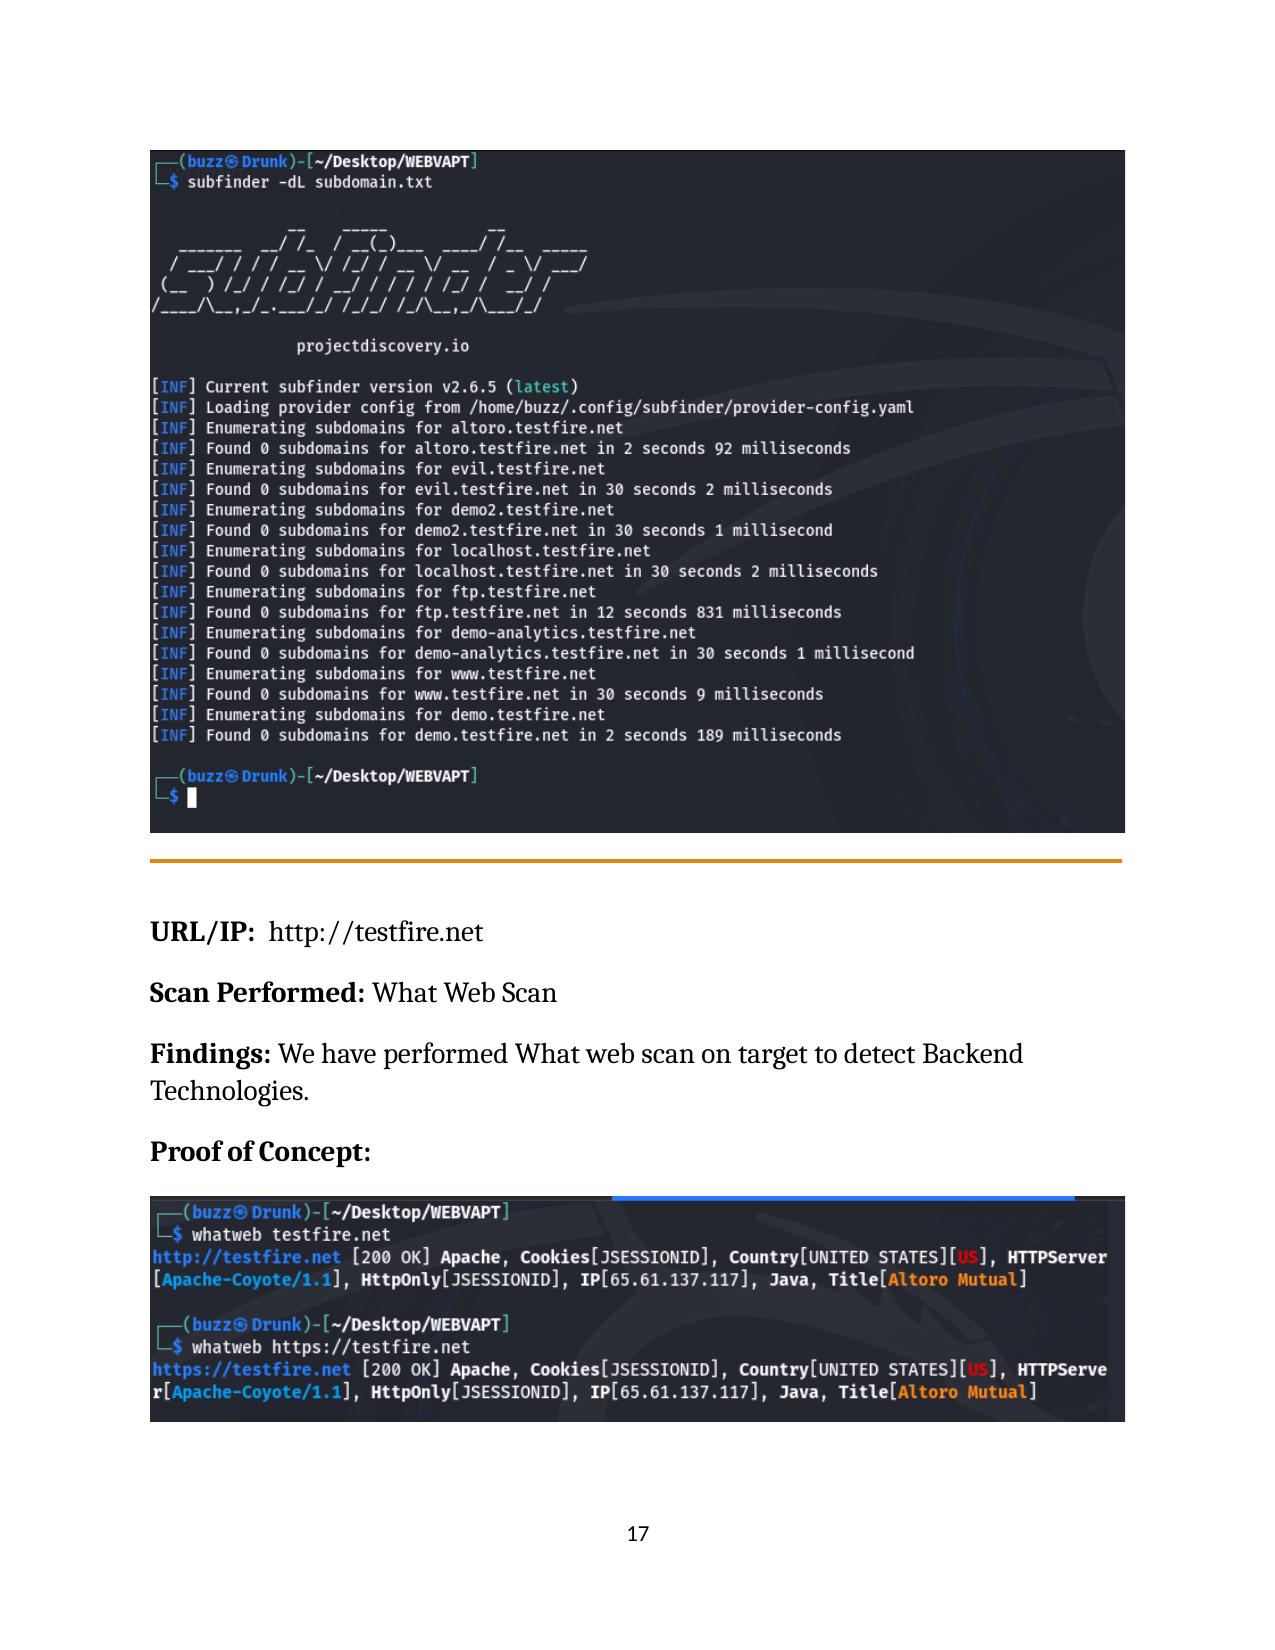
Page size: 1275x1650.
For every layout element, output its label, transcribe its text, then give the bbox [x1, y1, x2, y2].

picture [150, 859, 1124, 863]
text Findings: We have performed What web scan on target to detect Backend Technologies. [150, 1038, 1125, 1107]
picture [150, 150, 1125, 833]
picture [150, 1196, 1125, 1422]
text Proof of Concept: [150, 1135, 1125, 1169]
text URL/IP: http://testfire.net [150, 915, 1125, 948]
text Scan Performed: What Web Scan [150, 976, 1125, 1010]
